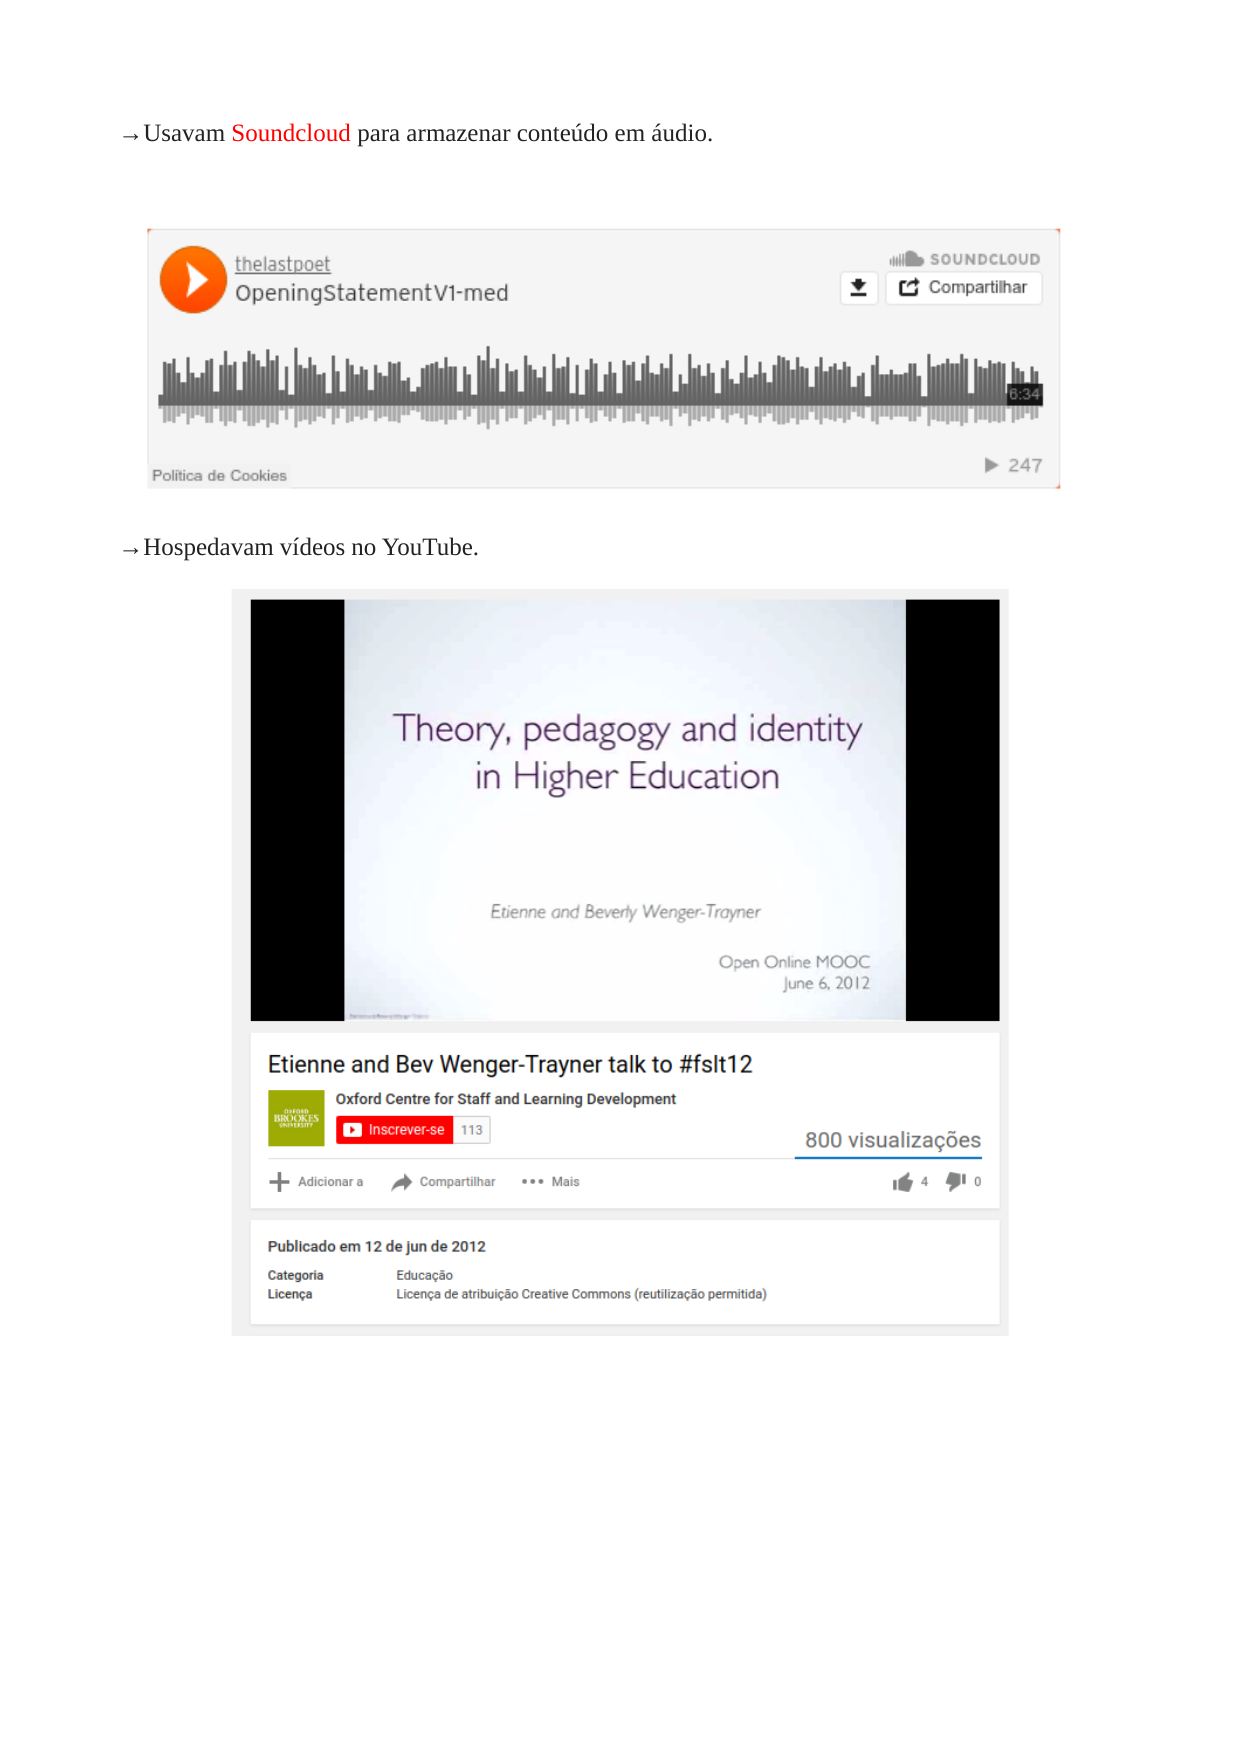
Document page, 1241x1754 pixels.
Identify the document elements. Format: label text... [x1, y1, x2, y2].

text →Usavam Soundcloud para armazenar conteúdo em áudio. [118, 118, 1122, 147]
text →Hospedavam vídeos no YouTube. [118, 532, 1122, 560]
picture [231, 589, 1009, 1336]
picture [118, 204, 1087, 503]
